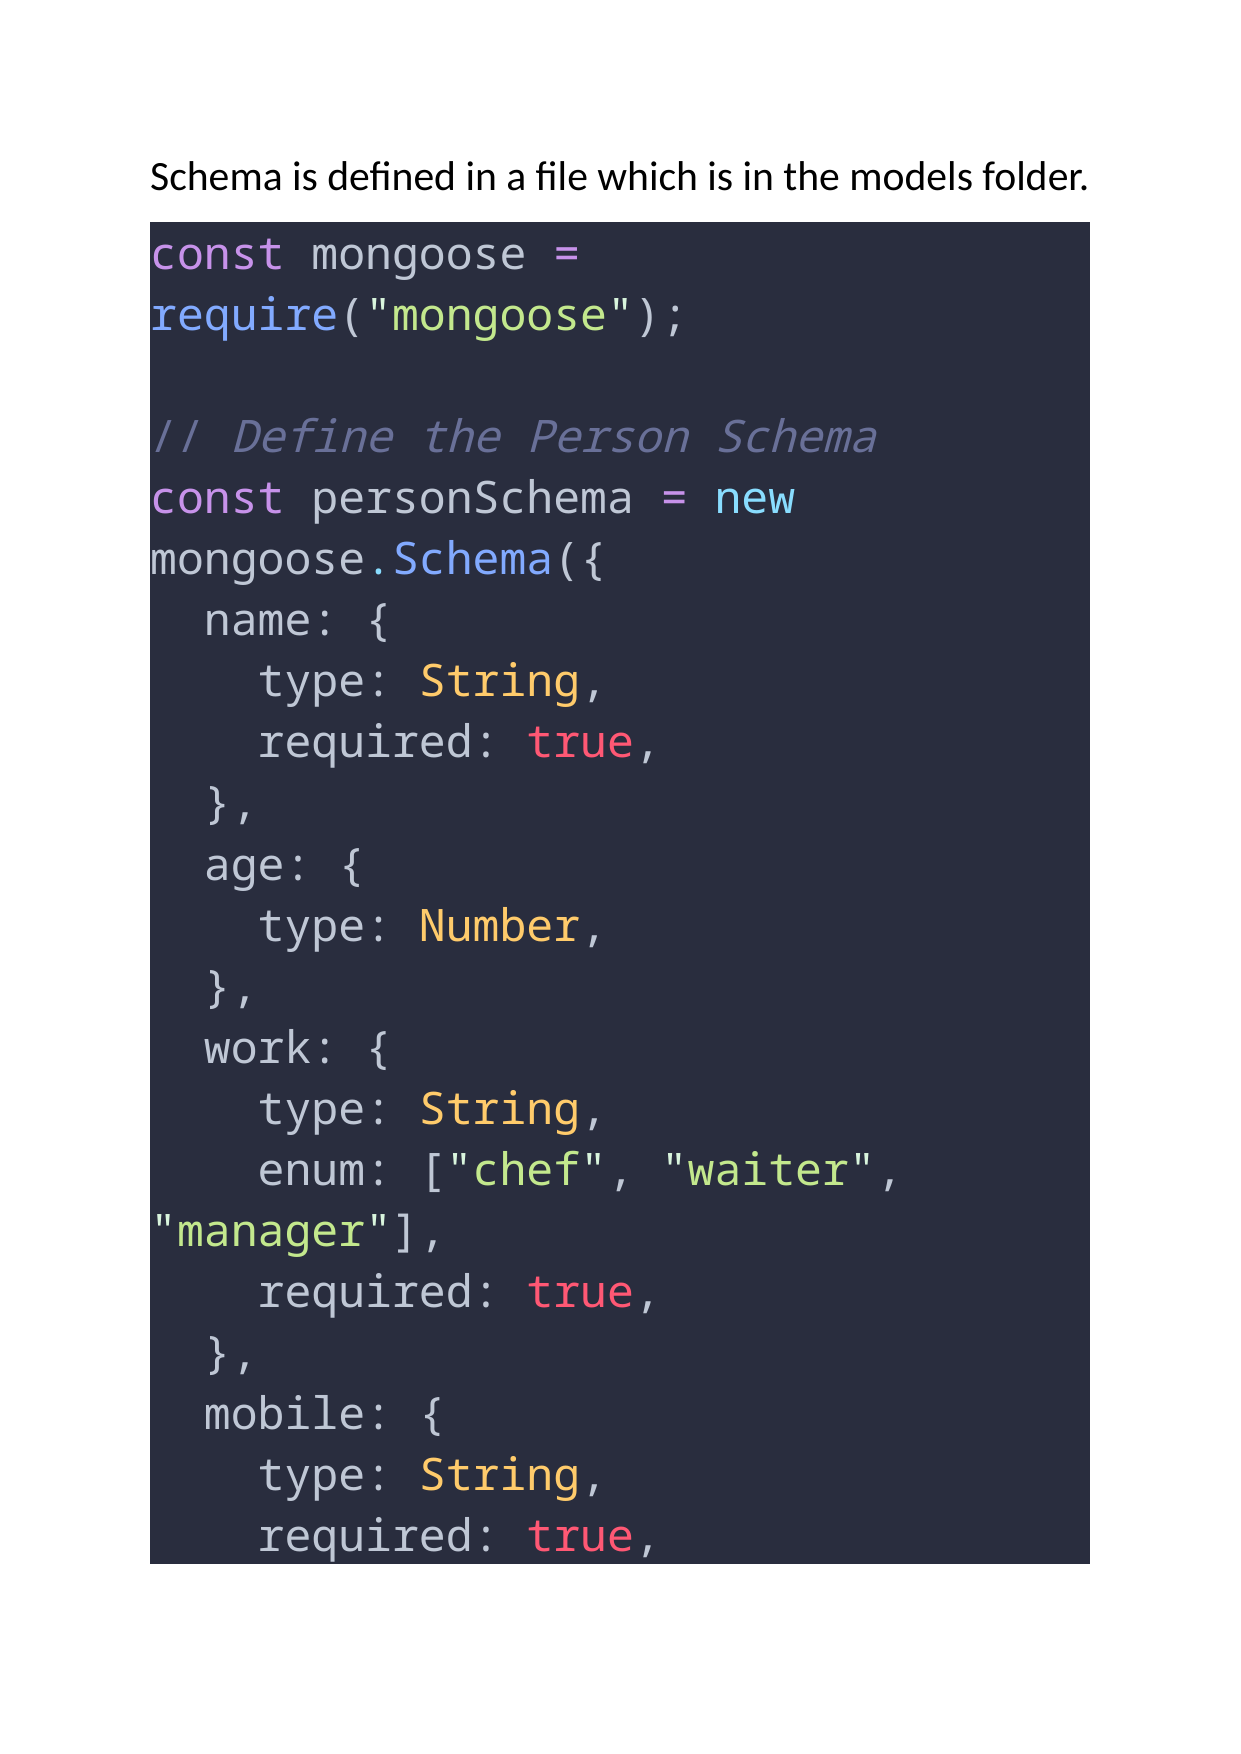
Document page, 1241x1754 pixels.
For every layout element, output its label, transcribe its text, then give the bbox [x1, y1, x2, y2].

text required: true, [150, 1503, 1090, 1564]
text }, [150, 771, 1090, 832]
text }, [150, 954, 1090, 1015]
text Schema is defined in a file which is in the models folder. [150, 150, 1090, 201]
text type: String, [150, 1442, 1090, 1503]
text name: { [150, 588, 1090, 649]
text const personSchema = new mongoose.Schema({ [150, 466, 1090, 588]
text const mongoose = require("mongoose"); [150, 222, 1090, 344]
text age: { [150, 832, 1090, 893]
text work: { [150, 1015, 1090, 1076]
text type: Number, [150, 893, 1090, 954]
text type: String, [150, 1076, 1090, 1137]
text required: true, [150, 710, 1090, 771]
text // Define the Person Schema [150, 405, 1090, 466]
text required: true, [150, 1259, 1090, 1320]
text enum: ["chef", "waiter", "manager"], [150, 1137, 1090, 1259]
text }, [150, 1320, 1090, 1381]
text mobile: { [150, 1381, 1090, 1442]
text type: String, [150, 649, 1090, 710]
